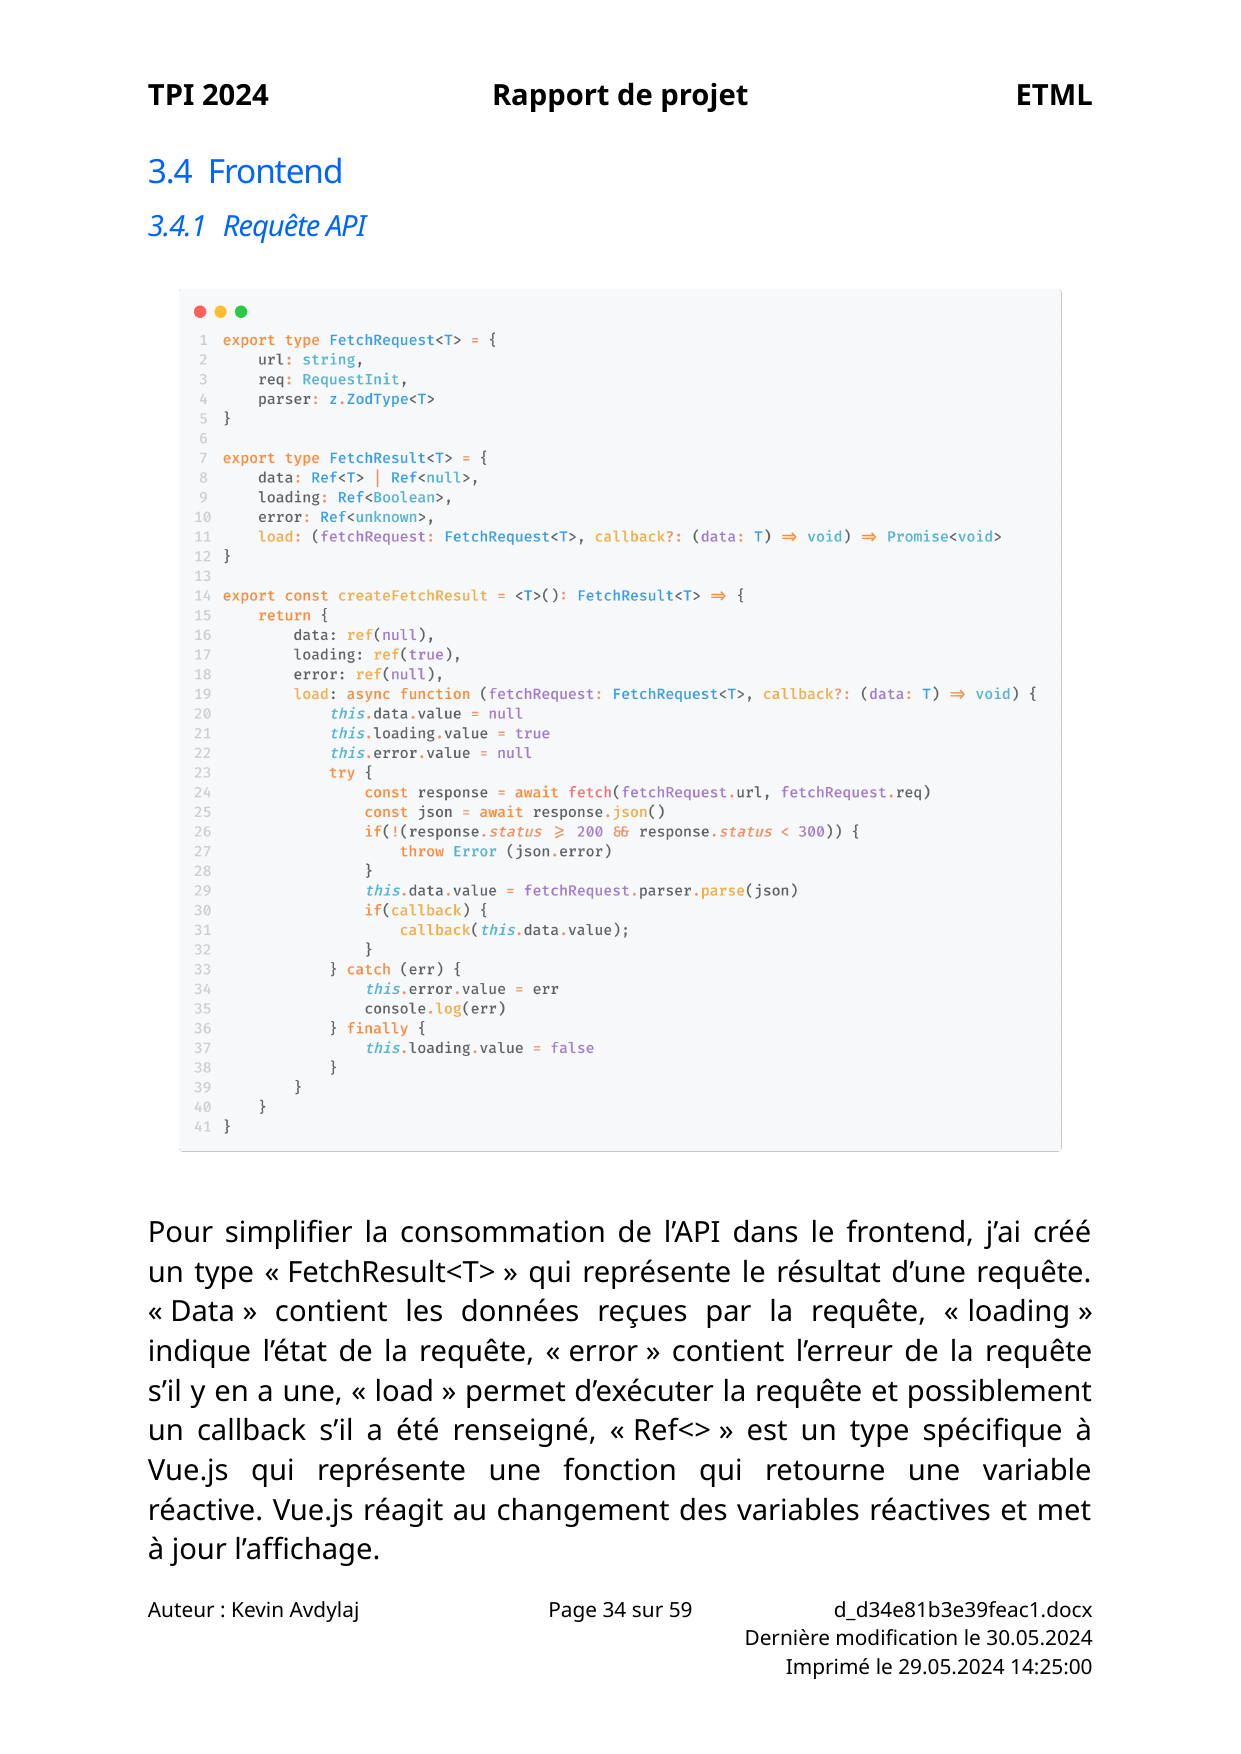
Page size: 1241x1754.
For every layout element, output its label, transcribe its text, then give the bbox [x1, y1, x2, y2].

text Pour simplifier la consommation de l’API dans le frontend, j’ai créé un type « FetchResult<T> » qui représente le résultat d’une requête. « Data » contient les données reçues par la requête, « loading » indique l’état de la requête, « error » contient l’erreur de la requête s’il y en a une, « load » permet d’exécuter la requête et possiblement un callback s’il a été renseigné, « Ref<> » est un type spécifique à Vue.js qui représente une fonction qui retourne une variable réactive. Vue.js réagit au changement des variables réactives et met à jour l’affichage. [148, 1211, 1093, 1568]
subtitle Frontend [148, 148, 1093, 193]
picture [147, 257, 1093, 1183]
subtitle Requête API [148, 206, 1093, 245]
